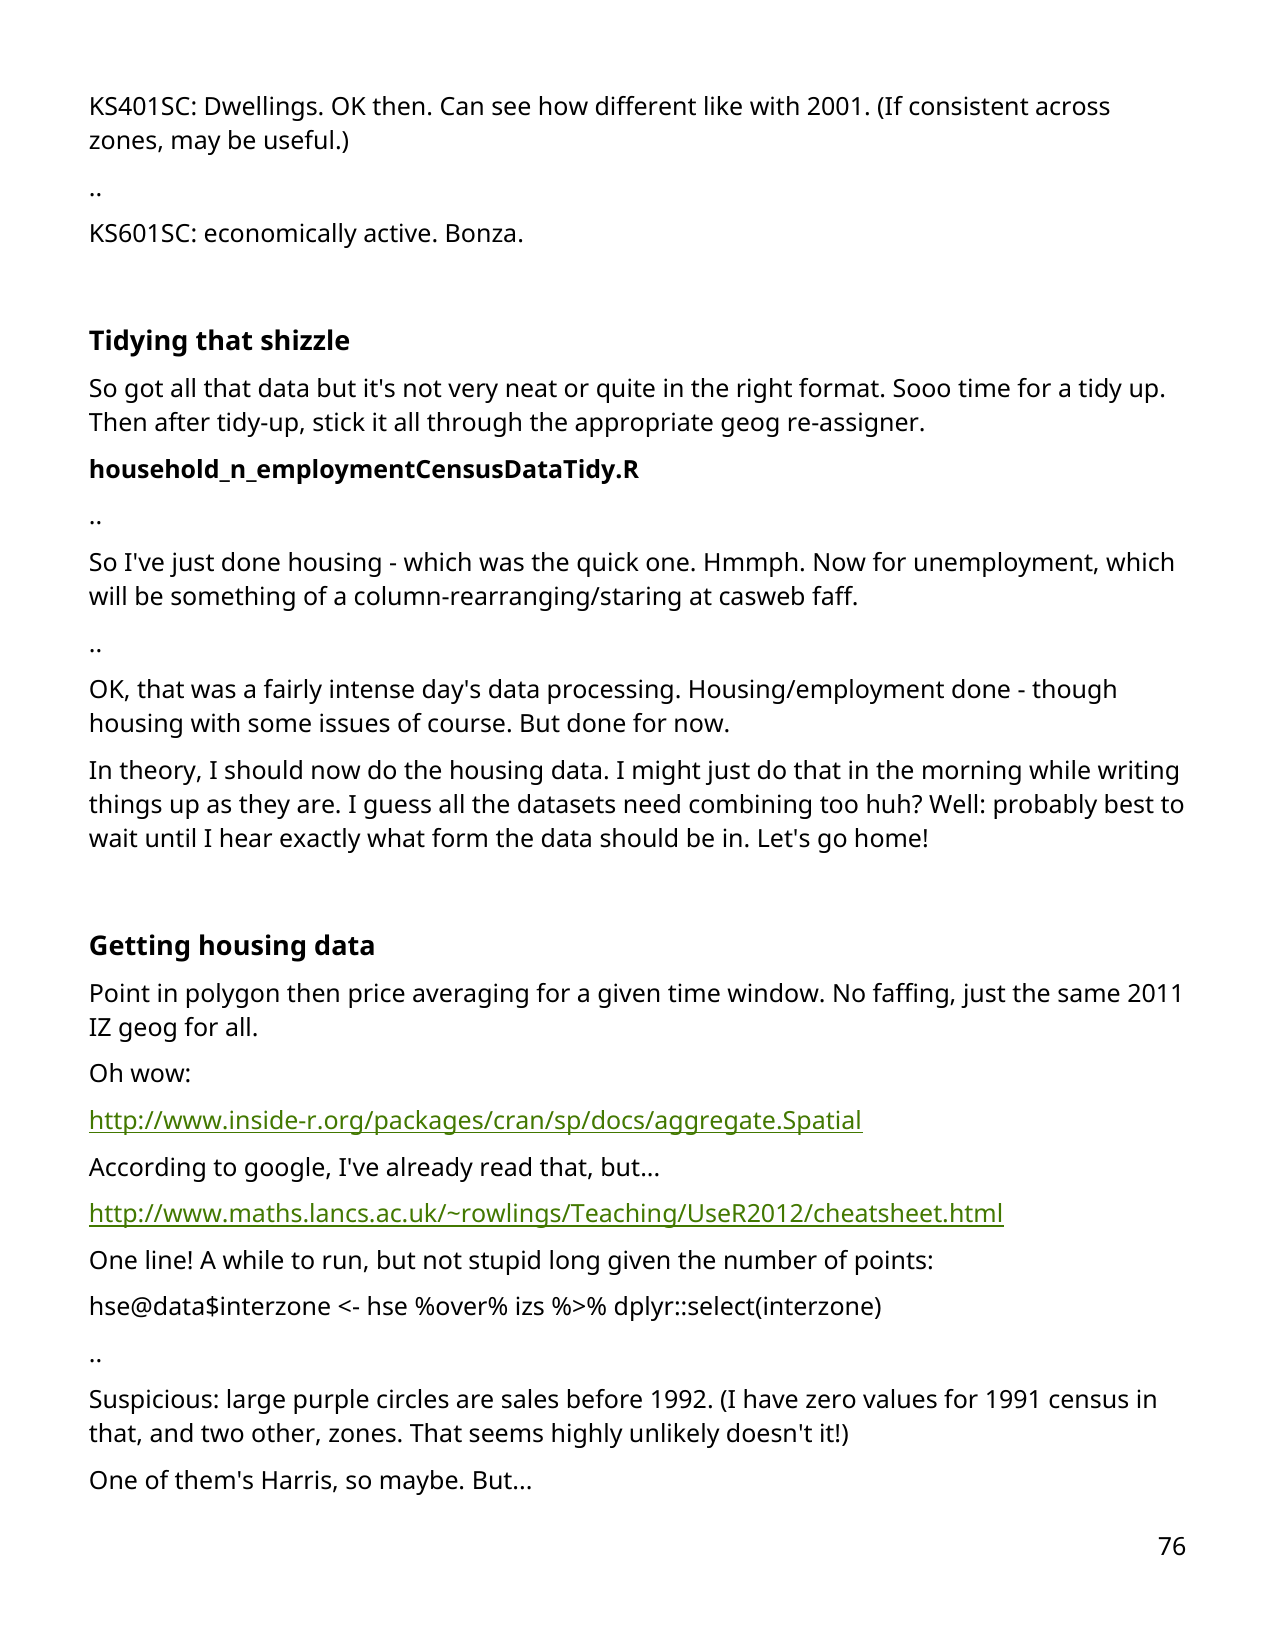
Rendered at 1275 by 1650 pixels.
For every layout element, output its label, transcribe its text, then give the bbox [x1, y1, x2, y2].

text household_n_employmentCensusDataTidy.R [89, 451, 1186, 486]
text So got all that data but it's not very neat or quite in the right format. Sooo time for a tidy up. Then after tidy-up, stick it all through the appropriate geog re-assigner. [89, 371, 1186, 439]
text Point in polygon then price averaging for a given time window. No faffing, just the same 2011 IZ geog for all. [89, 976, 1186, 1044]
text .. [89, 625, 1186, 659]
subtitle Tidying that shizzle [89, 321, 1186, 358]
text KS601SC: economically active. Bonza. [89, 216, 1186, 250]
text So I've just done housing - which was the quick one. Hmmph. Now for unemployment, which will be something of a column-rearranging/staring at casweb faff. [89, 544, 1186, 613]
text .. [89, 169, 1186, 203]
text Oh wow: [89, 1056, 1186, 1090]
text OK, that was a fairly intense day's data processing. Housing/employment done - though housing with some issues of course. But done for now. [89, 672, 1186, 740]
text http://www.maths.lancs.ac.uk/~rowlings/Teaching/UseR2012/cheatsheet.html [89, 1196, 1186, 1230]
text hse@data$interzone <- hse %over% izs %>% dplyr::select(interzone) [89, 1289, 1186, 1323]
text One line! A while to run, but not stupid long given the number of points: [89, 1242, 1186, 1276]
text .. [89, 1336, 1186, 1369]
text http://www.inside-r.org/packages/cran/sp/docs/aggregate.Spatial [89, 1103, 1186, 1137]
text One of them's Harris, so maybe. But... [89, 1463, 1186, 1497]
text KS401SC: Dwellings. OK then. Can see how different like with 2001. (If consistent across zones, may be useful.) [89, 89, 1186, 157]
text Suspicious: large purple circles are sales before 1992. (I have zero values for 1991 census in that, and two other, zones. That seems highly unlikely doesn't it!) [89, 1382, 1186, 1450]
text According to google, I've already read that, but... [89, 1149, 1186, 1183]
subtitle Getting housing data [89, 926, 1186, 963]
text In theory, I should now do the housing data. I might just do that in the morning while writing things up as they are. I guess all the datasets need combining too huh? Well: probably best to wait until I hear exactly what form the data should be in. Let's go home! [89, 752, 1186, 854]
text .. [89, 498, 1186, 532]
